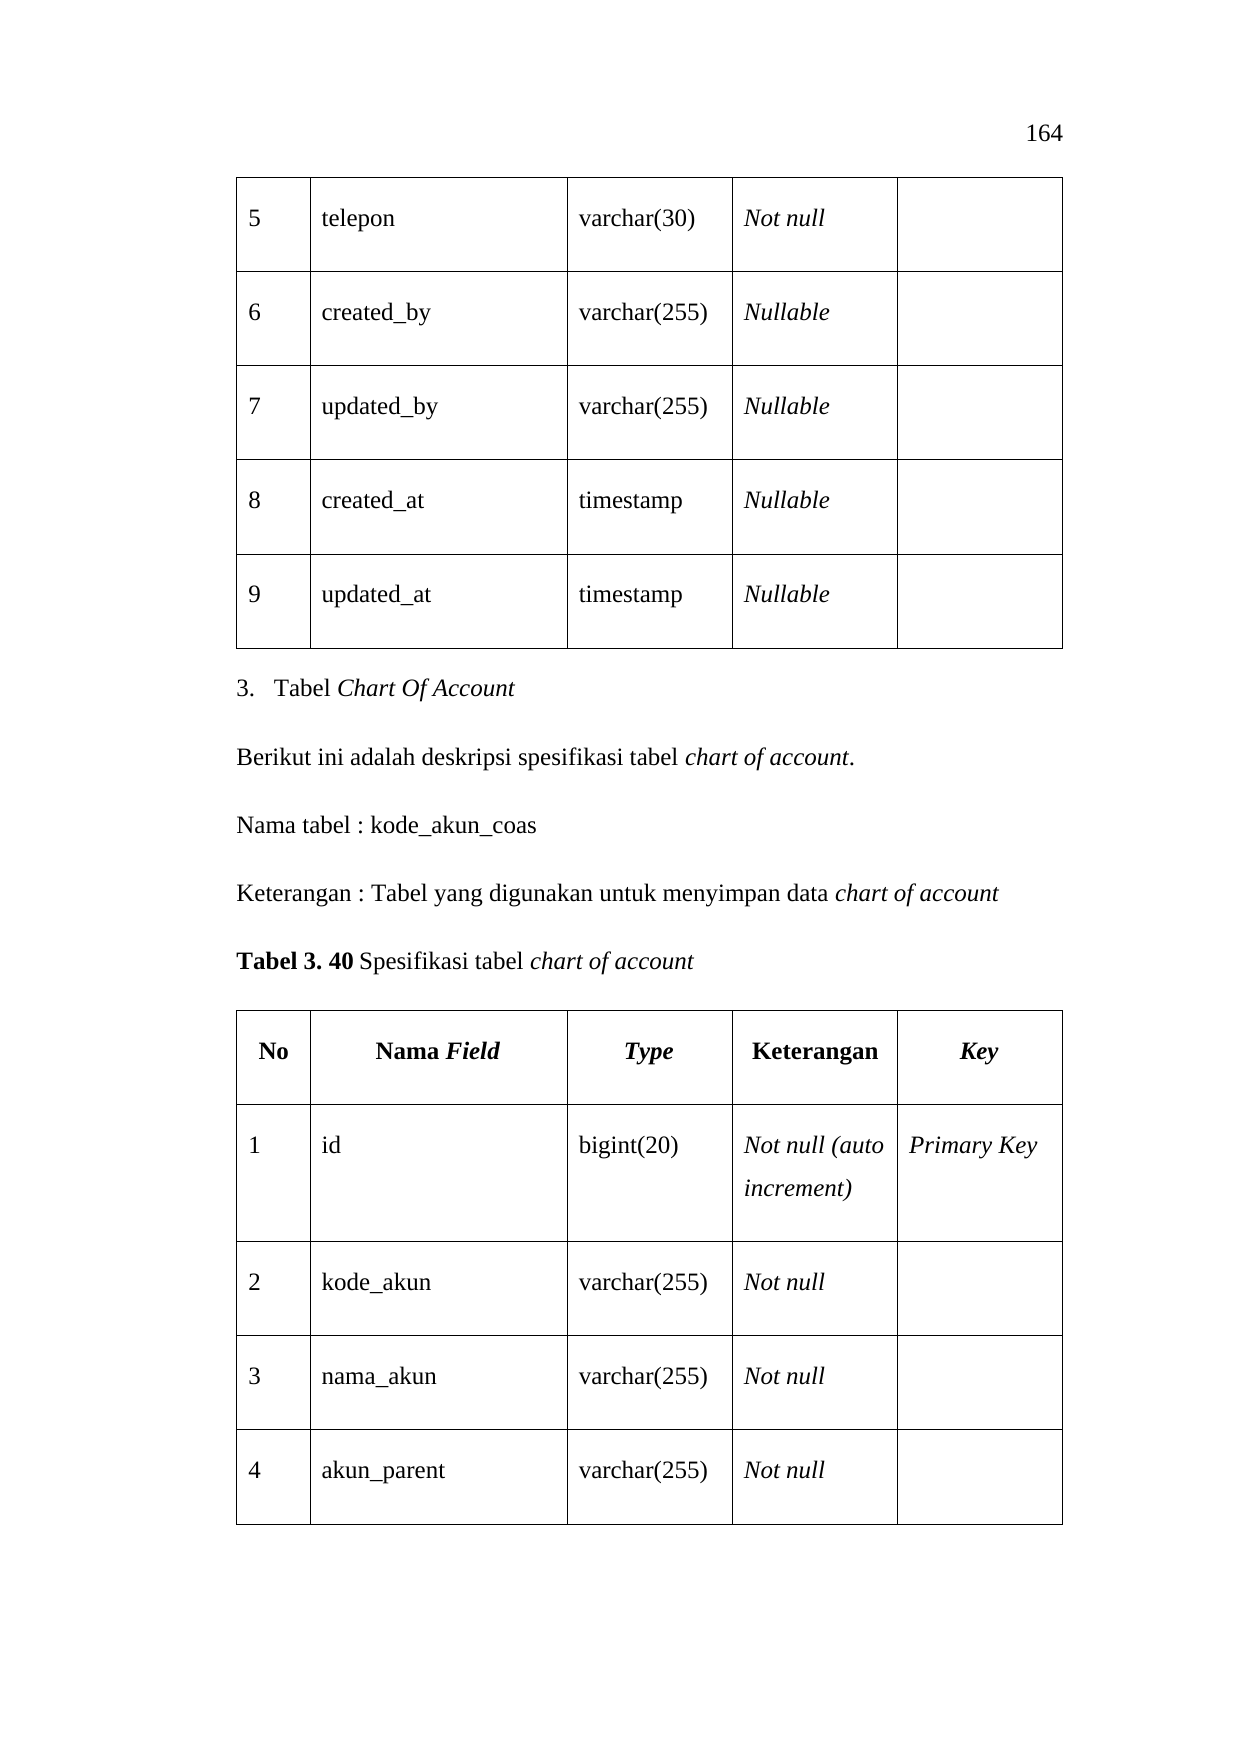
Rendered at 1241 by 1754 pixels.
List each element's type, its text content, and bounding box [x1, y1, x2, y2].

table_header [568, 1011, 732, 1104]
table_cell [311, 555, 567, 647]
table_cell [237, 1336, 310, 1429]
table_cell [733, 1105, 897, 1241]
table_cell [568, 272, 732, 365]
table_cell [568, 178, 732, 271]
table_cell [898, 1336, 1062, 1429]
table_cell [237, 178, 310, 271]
text Nama tabel : kode_akun_coas [236, 810, 1063, 838]
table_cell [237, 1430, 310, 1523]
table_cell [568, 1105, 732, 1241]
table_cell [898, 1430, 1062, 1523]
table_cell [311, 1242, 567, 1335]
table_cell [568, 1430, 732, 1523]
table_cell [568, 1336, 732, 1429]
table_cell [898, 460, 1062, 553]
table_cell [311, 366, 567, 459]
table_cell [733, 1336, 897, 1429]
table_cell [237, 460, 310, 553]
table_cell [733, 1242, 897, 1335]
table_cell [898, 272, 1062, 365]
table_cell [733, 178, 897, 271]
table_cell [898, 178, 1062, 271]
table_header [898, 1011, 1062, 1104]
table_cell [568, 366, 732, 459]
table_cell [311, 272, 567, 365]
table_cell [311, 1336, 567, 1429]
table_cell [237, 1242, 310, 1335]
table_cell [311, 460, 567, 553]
text Berikut ini adalah deskripsi spesifikasi tabel chart of account. [236, 742, 1063, 770]
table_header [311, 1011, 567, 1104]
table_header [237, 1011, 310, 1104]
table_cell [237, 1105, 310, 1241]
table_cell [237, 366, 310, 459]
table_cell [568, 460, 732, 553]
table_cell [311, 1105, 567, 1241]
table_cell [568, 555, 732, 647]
text Tabel 3. 40 Spesifikasi tabel chart of account [236, 946, 1063, 975]
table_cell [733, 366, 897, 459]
list Tabel Chart Of Account [236, 673, 1063, 702]
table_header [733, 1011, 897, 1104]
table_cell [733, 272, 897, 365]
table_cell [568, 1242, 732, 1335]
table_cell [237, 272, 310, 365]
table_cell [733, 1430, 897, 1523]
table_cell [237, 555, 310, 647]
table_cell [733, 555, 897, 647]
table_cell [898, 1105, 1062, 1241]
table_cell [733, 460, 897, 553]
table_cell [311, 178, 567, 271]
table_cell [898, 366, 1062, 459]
text Keterangan : Tabel yang digunakan untuk menyimpan data chart of account [236, 878, 1063, 907]
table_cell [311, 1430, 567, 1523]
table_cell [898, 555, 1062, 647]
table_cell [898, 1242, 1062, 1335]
